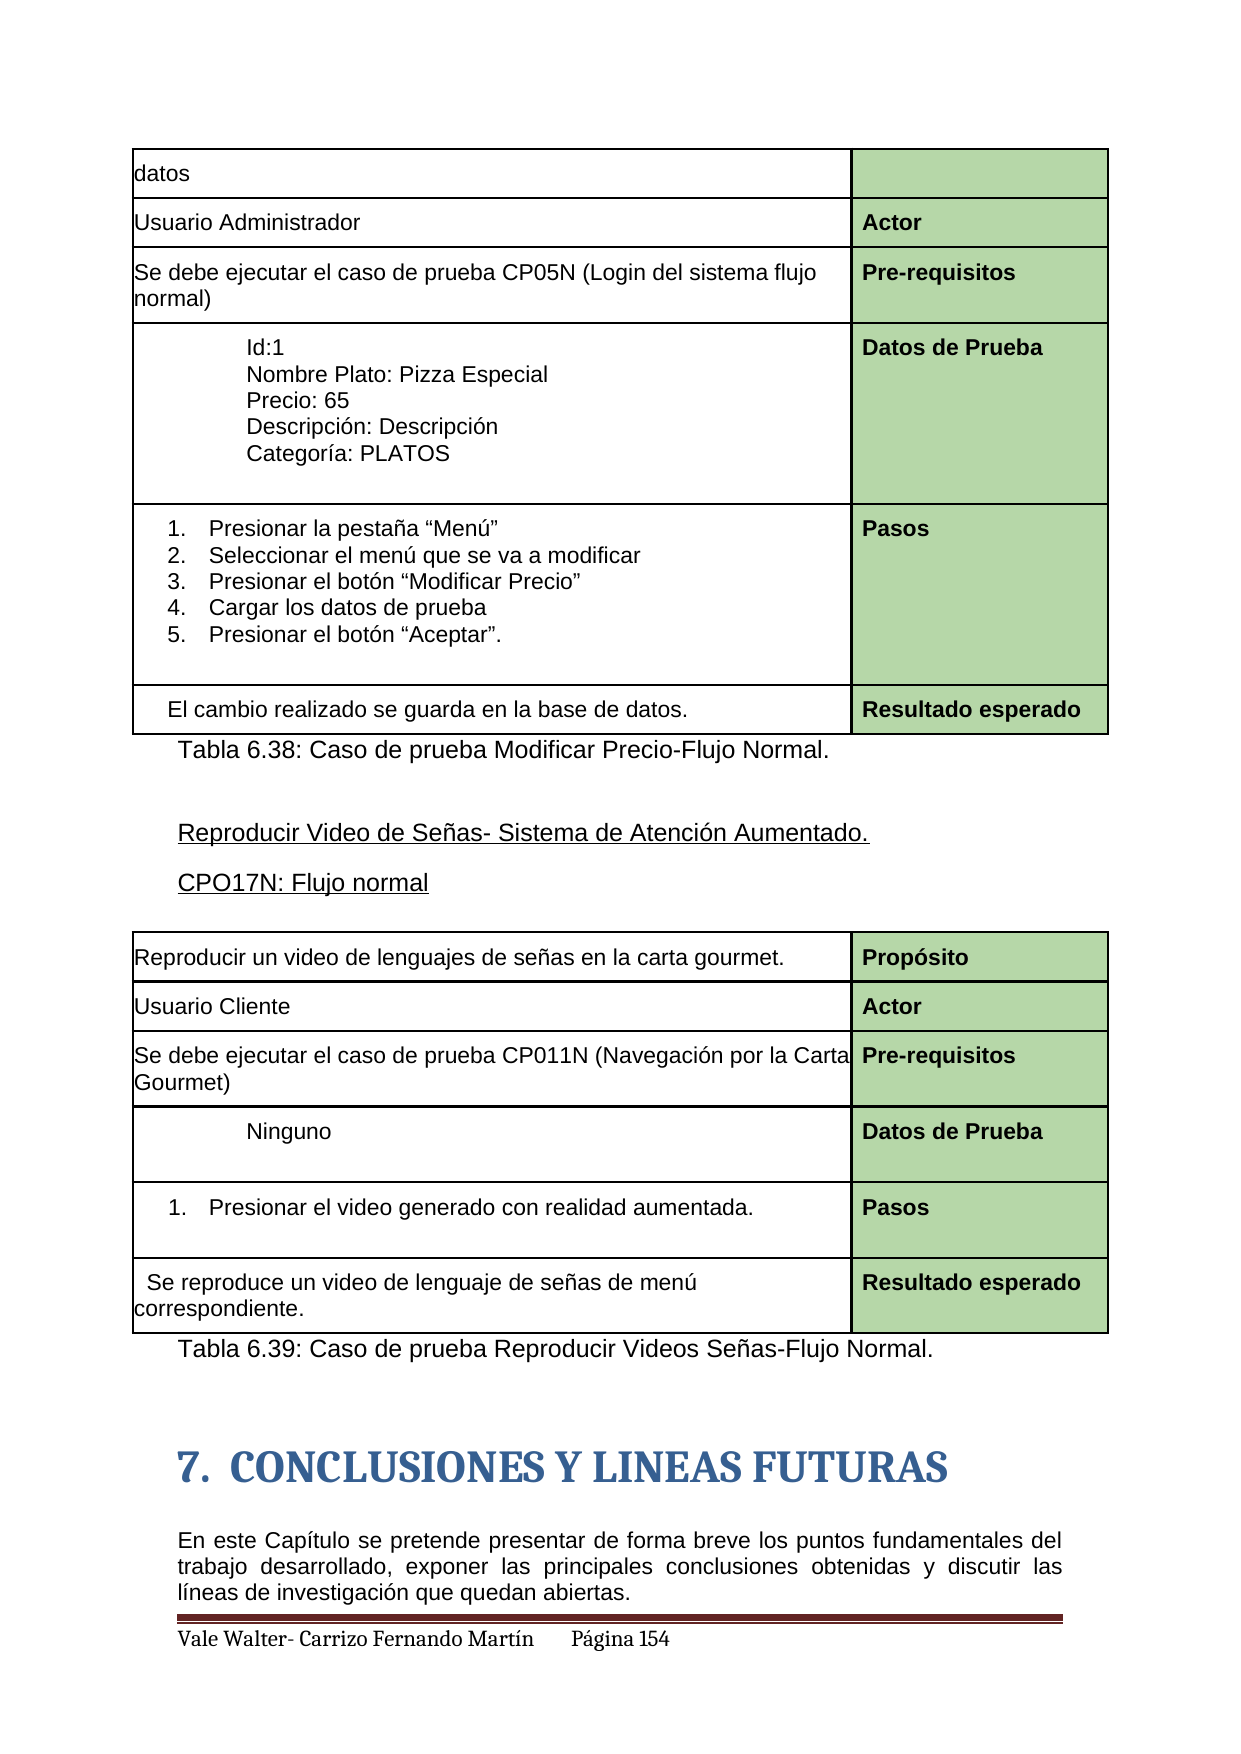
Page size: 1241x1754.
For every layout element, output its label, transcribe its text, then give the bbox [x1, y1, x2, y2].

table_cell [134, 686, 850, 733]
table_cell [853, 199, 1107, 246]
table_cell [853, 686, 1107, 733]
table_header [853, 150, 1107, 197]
text En este Capítulo se pretende presentar de forma breve los puntos fundamentales del trabajo desarrollado, exponer las principales conclusiones obtenidas y discutir las líneas de investigación que quedan abiertas. [177, 1527, 1063, 1606]
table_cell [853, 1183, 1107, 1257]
text Tabla 6.38: Caso de prueba Modificar Precio-Flujo Normal. [177, 735, 1063, 764]
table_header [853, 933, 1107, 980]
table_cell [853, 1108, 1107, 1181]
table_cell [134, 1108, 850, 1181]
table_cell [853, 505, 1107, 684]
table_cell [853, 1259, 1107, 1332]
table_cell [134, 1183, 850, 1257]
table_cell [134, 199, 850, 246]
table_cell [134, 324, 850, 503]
text 7. CONCLUSIONES Y LINEAS FUTURAS [177, 1441, 1063, 1494]
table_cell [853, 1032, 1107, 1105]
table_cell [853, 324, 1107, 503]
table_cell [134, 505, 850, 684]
text Reproducir Video de Señas- Sistema de Atención Aumentado. [177, 818, 1063, 847]
text Tabla 6.39: Caso de prueba Reproducir Videos Señas-Flujo Normal. [177, 1334, 1063, 1363]
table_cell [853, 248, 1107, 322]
text CPO17N: Flujo normal [177, 868, 1063, 897]
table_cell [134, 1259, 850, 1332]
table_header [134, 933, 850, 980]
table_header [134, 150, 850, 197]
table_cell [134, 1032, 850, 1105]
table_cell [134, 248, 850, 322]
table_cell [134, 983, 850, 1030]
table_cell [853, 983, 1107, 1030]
